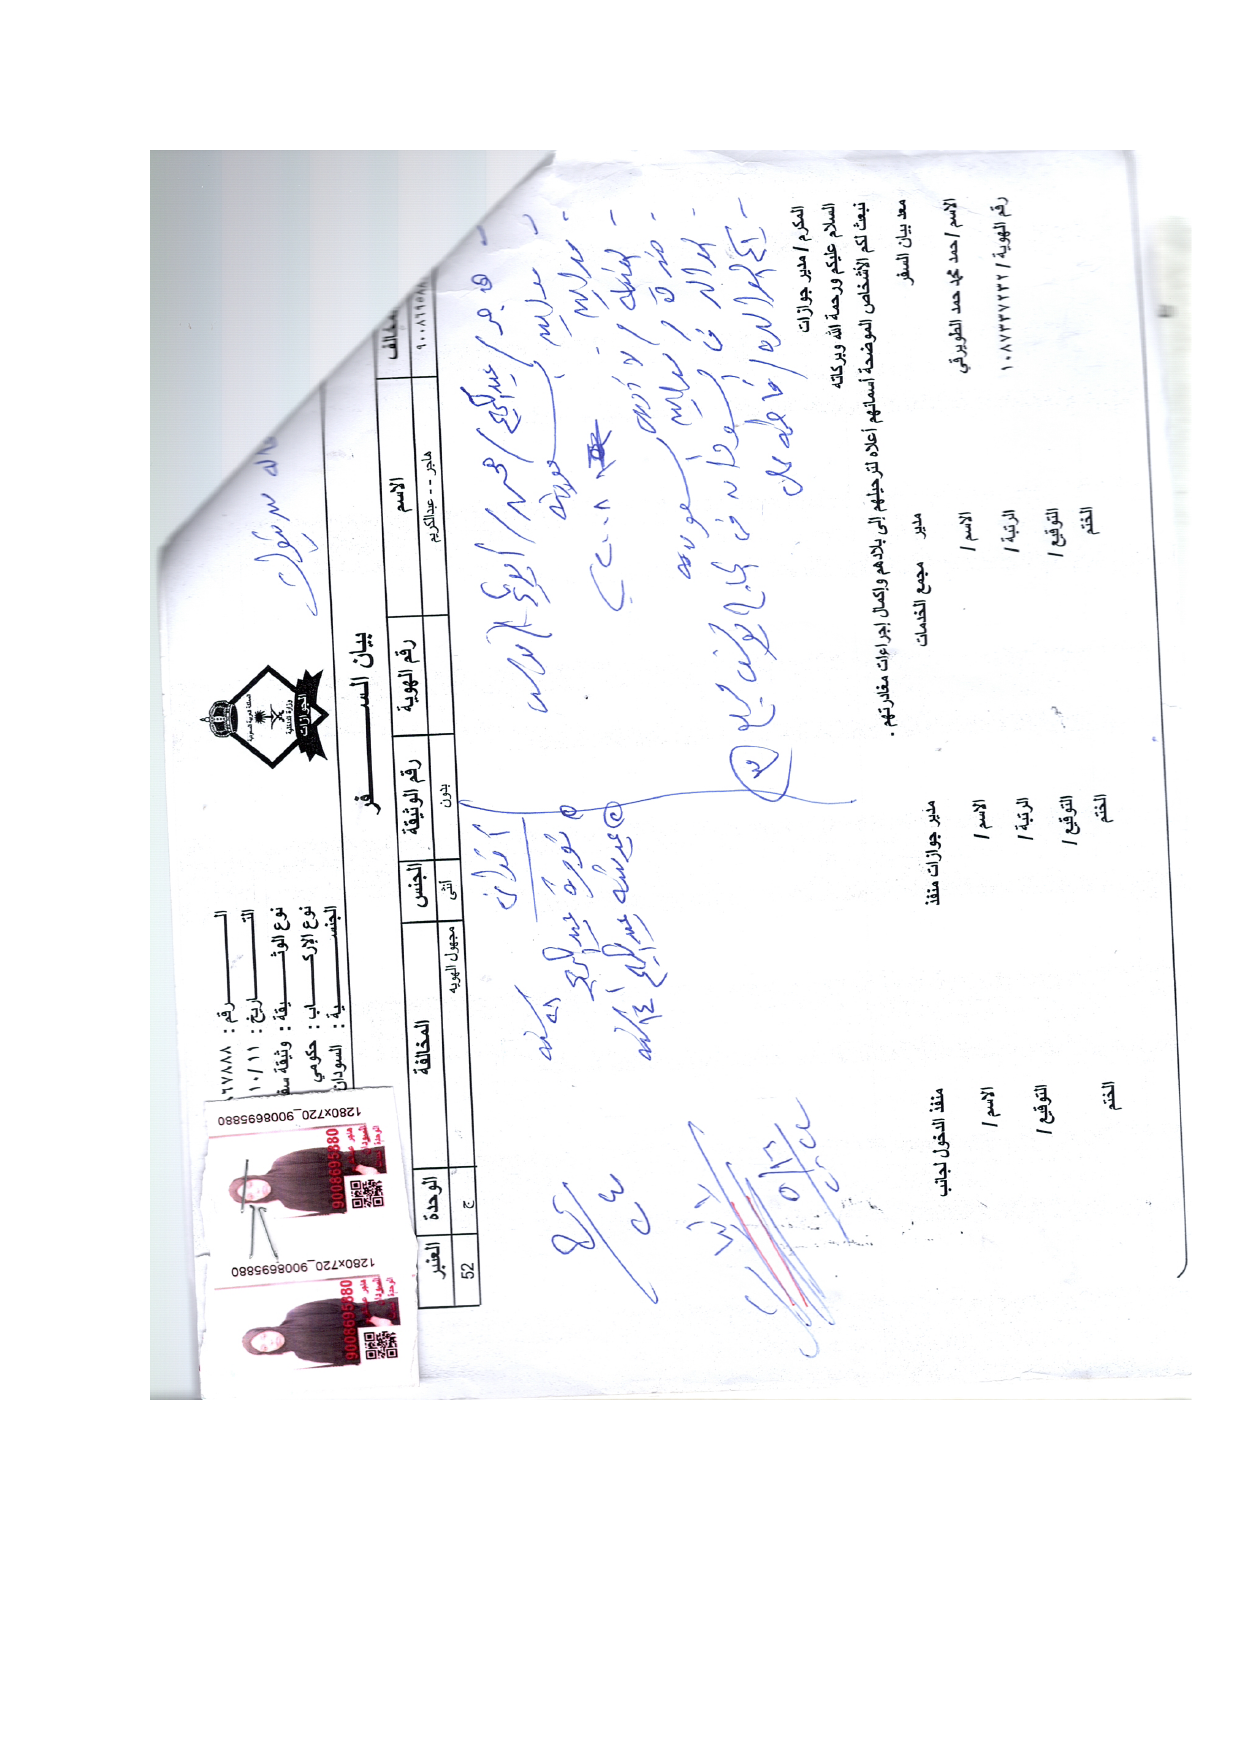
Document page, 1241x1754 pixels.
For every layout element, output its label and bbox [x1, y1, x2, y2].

picture [150, 150, 1192, 1400]
